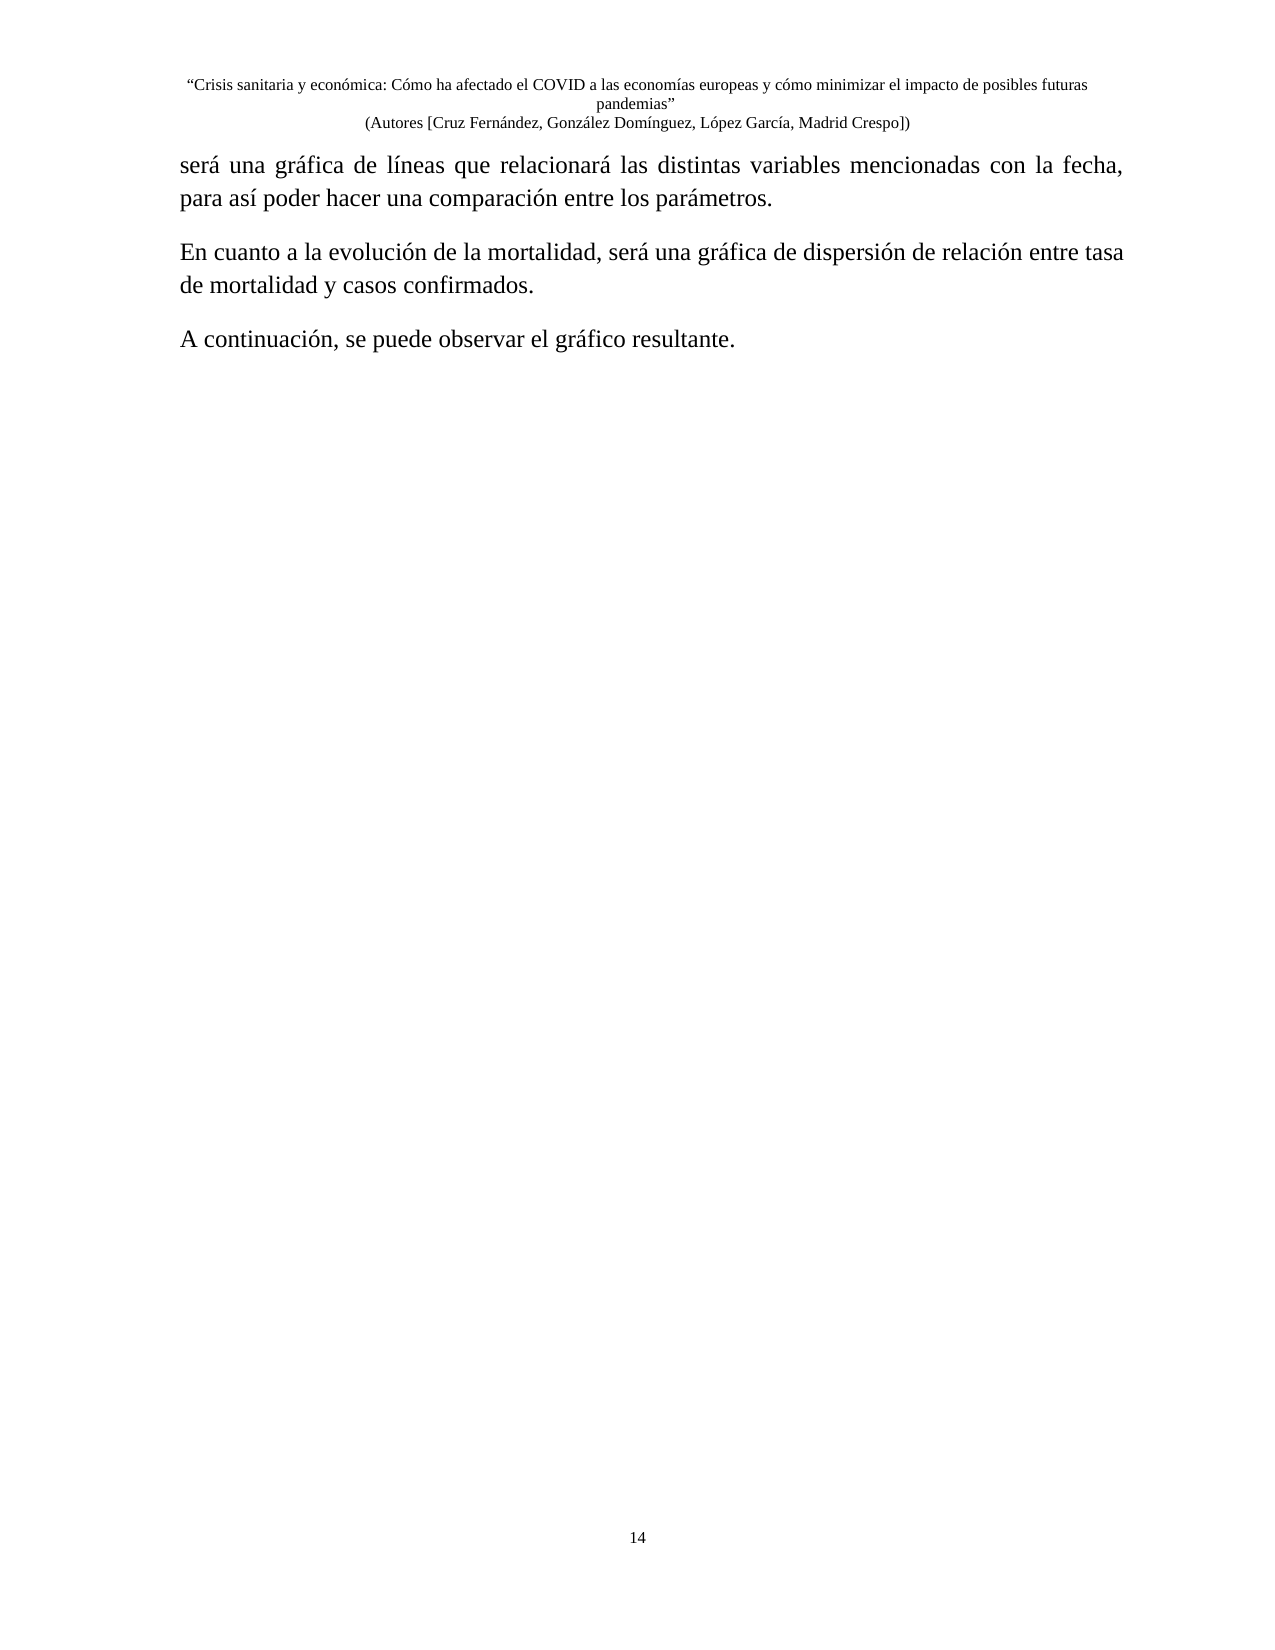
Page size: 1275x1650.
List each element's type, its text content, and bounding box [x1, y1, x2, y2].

text En cuanto a la evolución de la mortalidad, será una gráfica de dispersión de relación entre tasa de mortalidad y casos confirmados. [179, 237, 1125, 299]
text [179, 150, 1125, 212]
text A continuación, se puede observar el gráfico resultante. [179, 324, 1125, 352]
